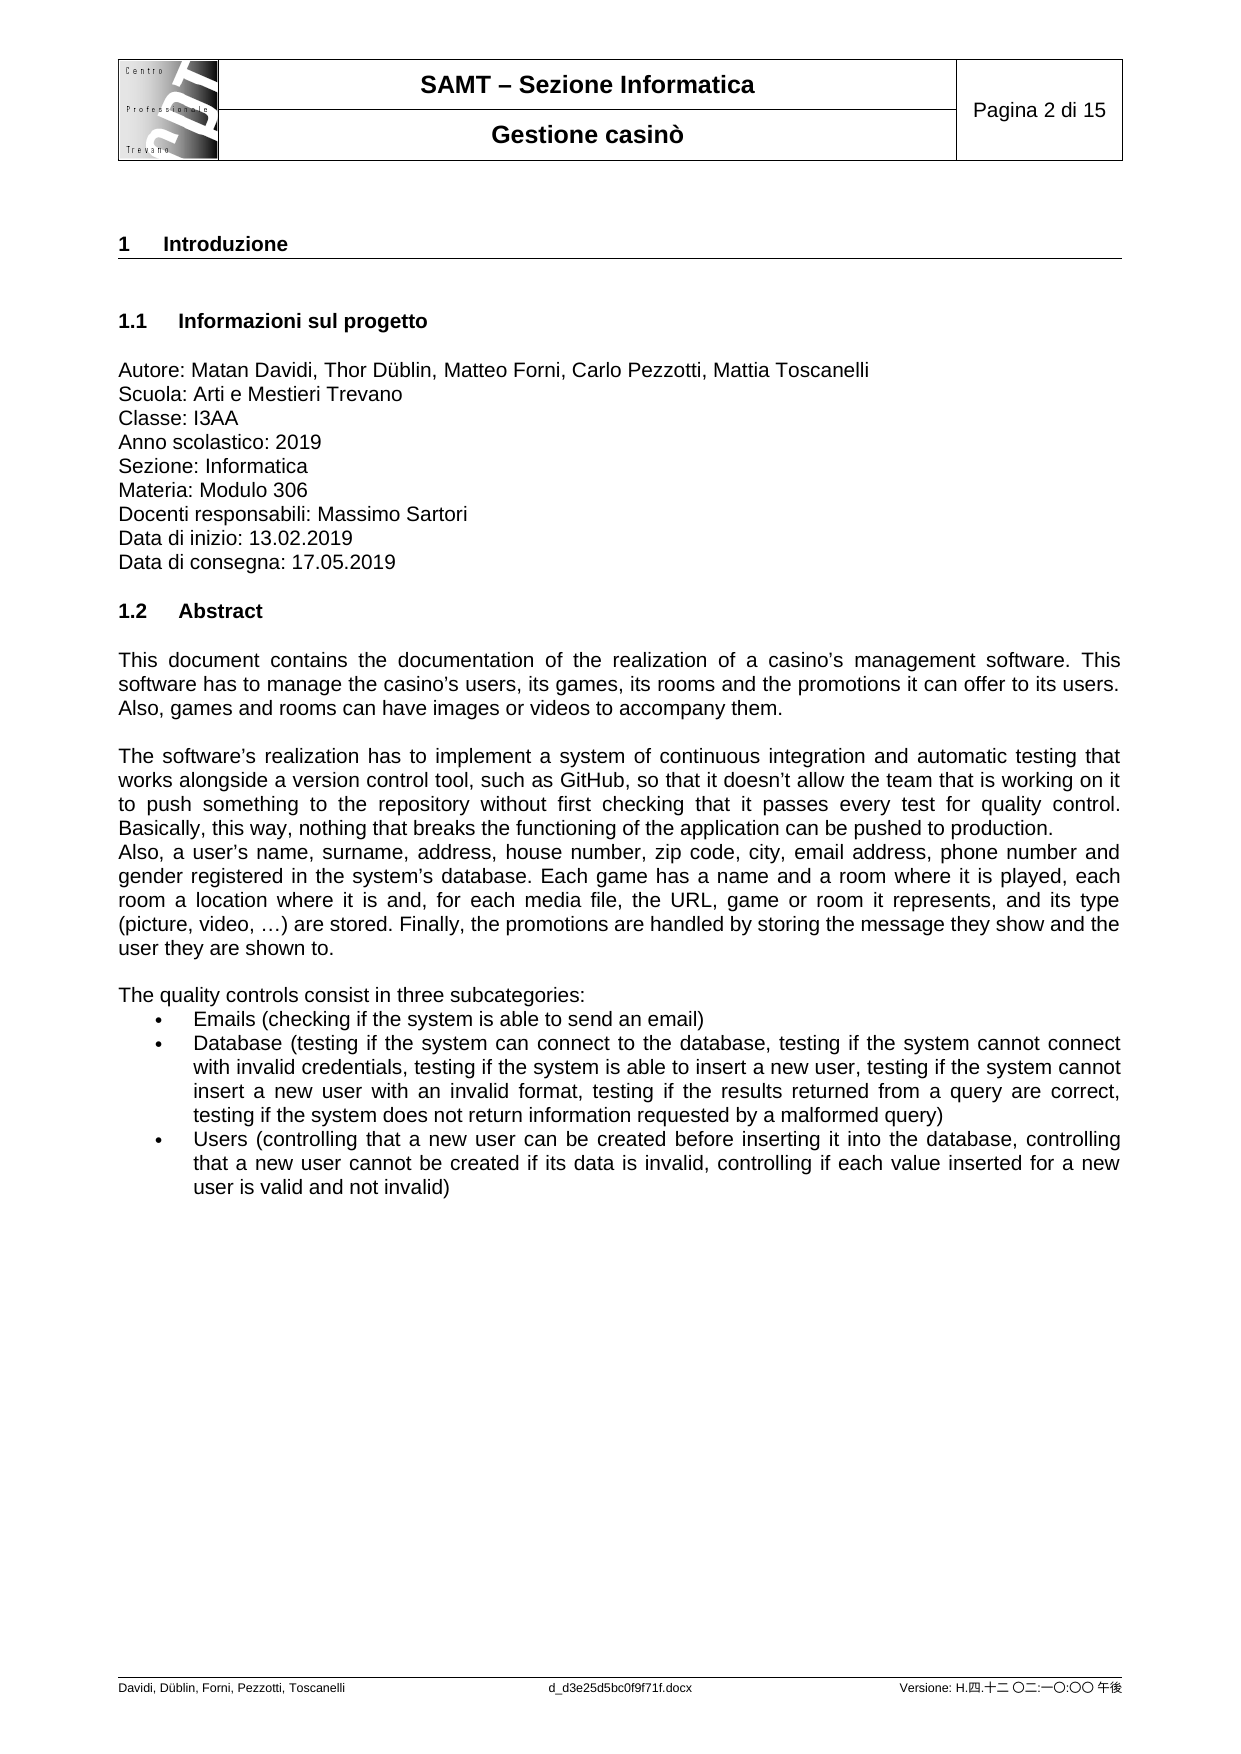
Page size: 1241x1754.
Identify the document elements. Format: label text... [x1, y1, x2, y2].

text Materia: Modulo 306 [118, 478, 1122, 502]
text The software’s realization has to implement a system of continuous integration and automatic testing that works alongside a version control tool, such as GitHub, so that it doesn’t allow the team that is working on it to push something to the repository without first checking that it passes every test for quality control. Basically, this way, nothing that breaks the functioning of the application can be pushed to production. [118, 744, 1122, 839]
list Emails (checking if the system is able to send an email) [156, 1007, 1122, 1031]
subtitle Informazioni sul progetto [118, 309, 1122, 333]
subtitle Introduzione [118, 232, 1122, 258]
subtitle Abstract [118, 599, 1122, 623]
text Also, a user’s name, surname, address, house number, zip code, city, email address, phone number and gender registered in the system’s database. Each game has a name and a room where it is played, each room a location where it is and, for each media file, the URL, game or room it represents, and its type (picture, video, …) are stored. Finally, the promotions are handled by storing the message they show and the user they are shown to. [118, 839, 1122, 959]
text Scuola: Arti e Mestieri Trevano [118, 382, 1122, 406]
list Users (controlling that a new user can be created before inserting it into the database, controlling that a new user cannot be created if its data is invalid, controlling if each value inserted for a new user is valid and not invalid) [156, 1127, 1122, 1199]
text Autore: Matan Davidi, Thor Düblin, Matteo Forni, Carlo Pezzotti, Mattia Toscanelli [118, 358, 1122, 382]
text Docenti responsabili: Massimo Sartori [118, 502, 1122, 526]
picture [118, 60, 218, 159]
text Anno scolastico: 2019 [118, 430, 1122, 454]
text This document contains the documentation of the realization of a casino’s management software. This software has to manage the casino’s users, its games, its rooms and the promotions it can offer to its users. Also, games and rooms can have images or videos to accompany them. [118, 648, 1122, 720]
text The quality controls consist in three subcategories: [118, 983, 1122, 1007]
text Classe: I3AA [118, 406, 1122, 430]
list Database (testing if the system can connect to the database, testing if the system cannot connect with invalid credentials, testing if the system is able to insert a new user, testing if the system cannot insert a new user with an invalid format, testing if the results returned from a query are correct, testing if the system does not return information requested by a malformed query) [156, 1031, 1122, 1127]
text Sezione: Informatica [118, 454, 1122, 478]
text Data di consegna: 17.05.2019 [118, 550, 1122, 574]
text Data di inizio: 13.02.2019 [118, 526, 1122, 550]
